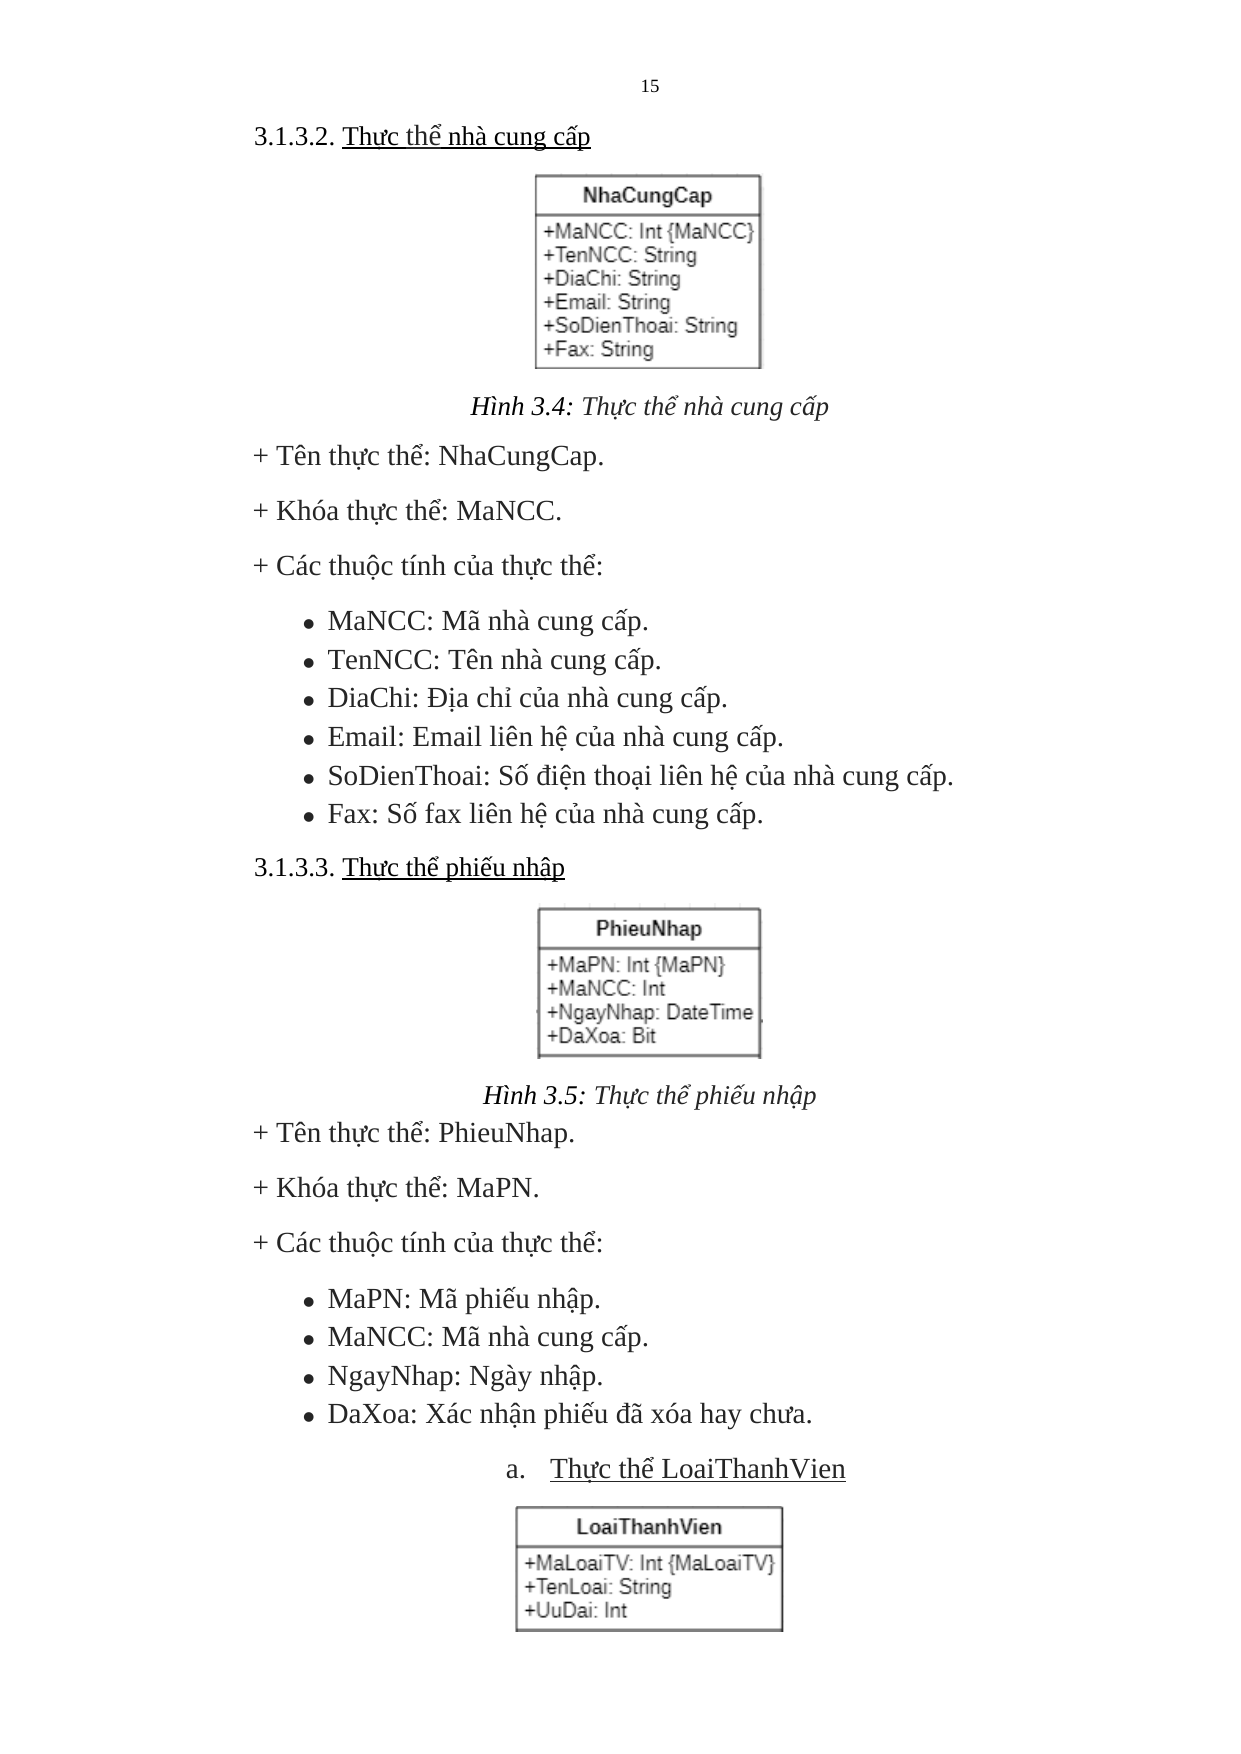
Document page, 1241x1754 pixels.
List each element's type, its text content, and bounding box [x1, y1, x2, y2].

subtitle Thực thể nhà cung cấp [254, 118, 1122, 152]
list NgayNhap: Ngày nhập. [277, 1358, 1122, 1391]
list TenNCC: Tên nhà cung cấp. [277, 642, 1122, 676]
text + Khóa thực thể: MaNCC. [177, 493, 1122, 527]
text + Tên thực thể: NhaCungCap. [177, 438, 1122, 471]
list DiaChi: Địa chỉ của nhà cung cấp. [277, 681, 1122, 714]
subtitle Thực thể phiếu nhập [254, 851, 1122, 882]
text + Khóa thực thể: MaPN. [177, 1170, 1122, 1204]
picture [534, 173, 765, 369]
list MaNCC: Mã nhà cung cấp. [277, 1319, 1122, 1353]
list SoDienThoai: Số điện thoại liên hệ của nhà cung cấp. [277, 758, 1122, 791]
picture [536, 903, 763, 1059]
picture [515, 1506, 784, 1632]
list Email: Email liên hệ của nhà cung cấp. [277, 719, 1122, 753]
text + Các thuộc tính của thực thể: [177, 548, 1122, 582]
subtitle Thực thể LoaiThanhVien [506, 1452, 1122, 1485]
list MaNCC: Mã nhà cung cấp. [277, 603, 1122, 637]
text + Các thuộc tính của thực thể: [177, 1226, 1122, 1259]
list DaXoa: Xác nhận phiếu đã xóa hay chưa. [277, 1396, 1122, 1430]
list Fax: Số fax liên hệ của nhà cung cấp. [277, 796, 1122, 830]
list MaPN: Mã phiếu nhập. [277, 1281, 1122, 1314]
text + Tên thực thể: PhieuNhap. [177, 1115, 1122, 1149]
